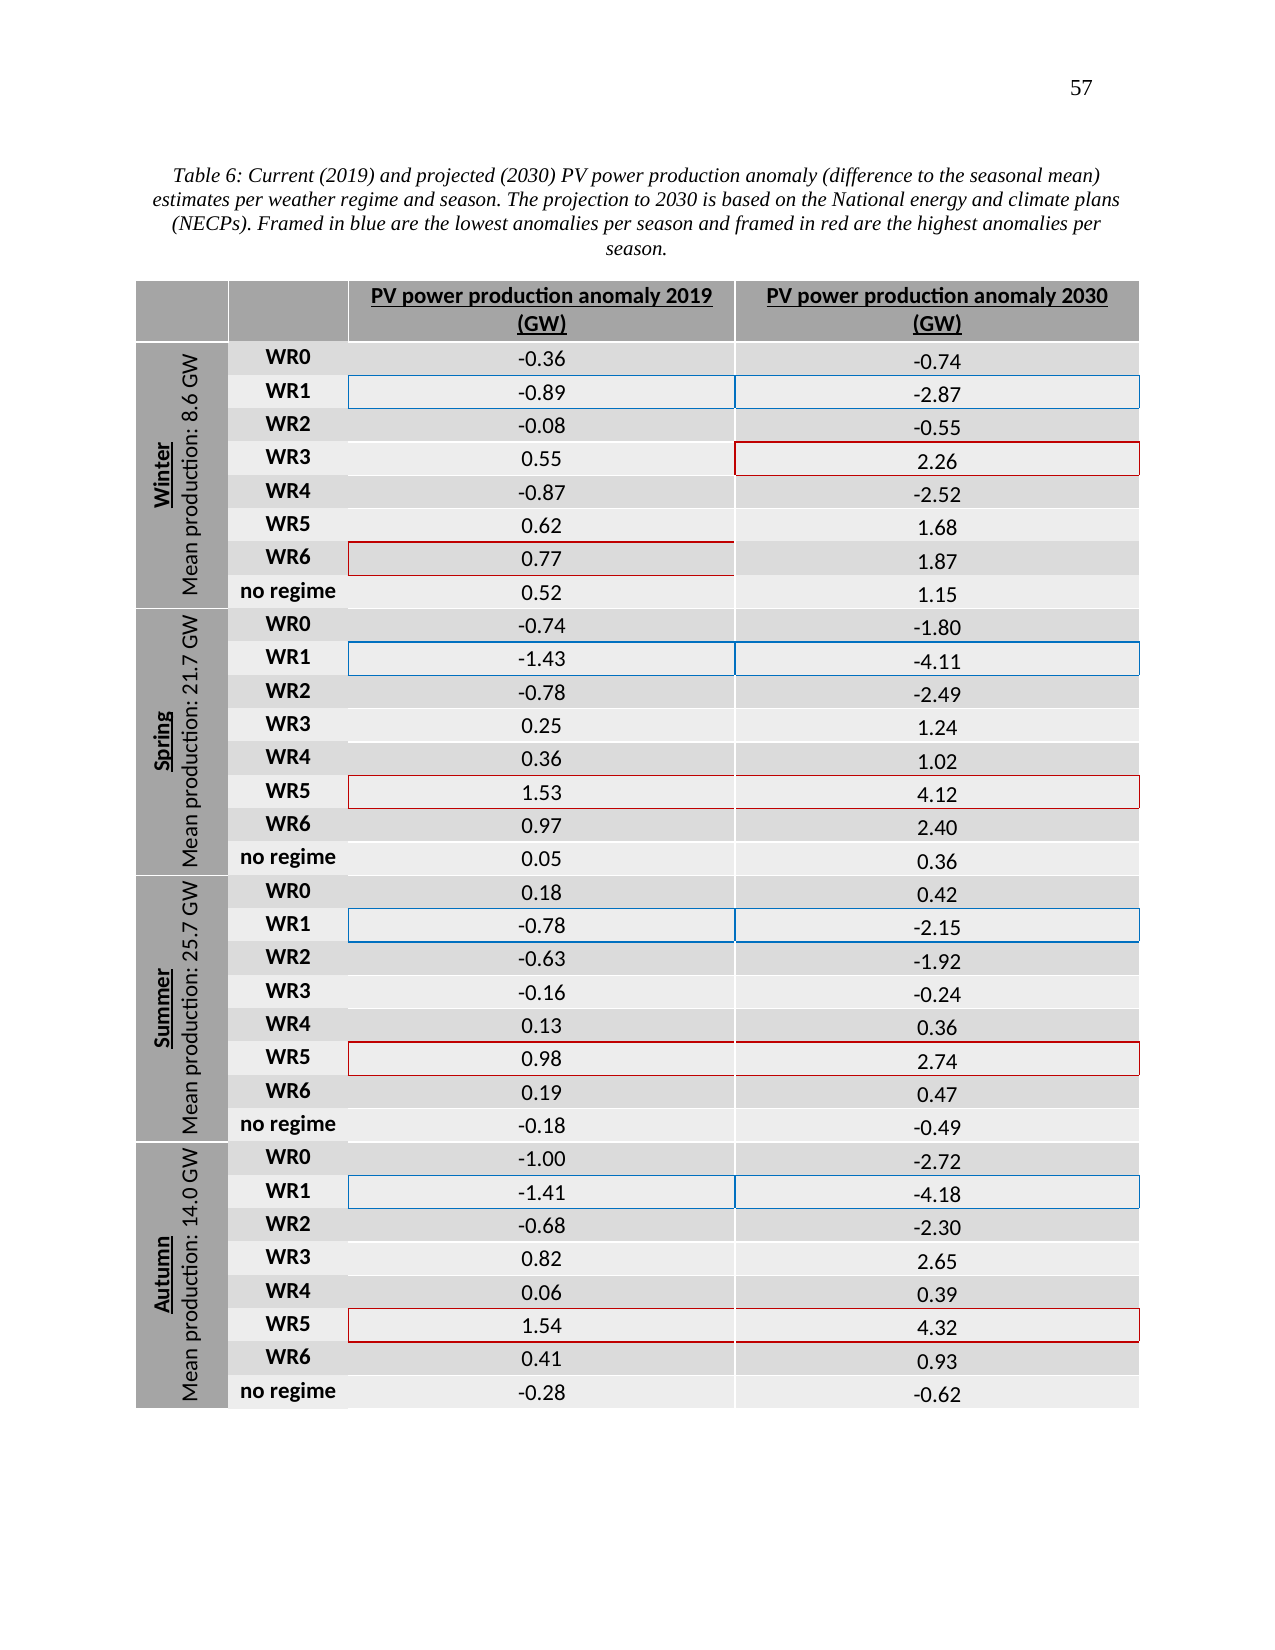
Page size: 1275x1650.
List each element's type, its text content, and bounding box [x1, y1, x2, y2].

table_cell 0.18 [348, 876, 734, 908]
table_cell -0.18 [348, 1109, 734, 1141]
table_cell WR5 [228, 1041, 348, 1075]
table_cell Autumn Mean production: 14.0 GW [136, 1143, 228, 1408]
table_cell WR6 [228, 1075, 348, 1108]
table_cell WR4 [228, 1008, 348, 1041]
table_cell Spring Mean production: 21.7 GW [136, 609, 228, 875]
table_cell -0.36 [348, 343, 734, 375]
table_cell 1.02 [736, 743, 1139, 775]
table_cell 0.06 [348, 1276, 734, 1308]
table_cell -0.89 [349, 376, 734, 408]
table_cell 4.12 [736, 776, 1139, 808]
table_cell -0.74 [348, 609, 734, 641]
table_cell WR3 [228, 1241, 348, 1275]
table_cell 2.74 [736, 1043, 1139, 1075]
table_cell 0.55 [348, 443, 734, 475]
table_cell 0.77 [349, 543, 734, 575]
table_cell WR0 [228, 608, 348, 641]
table_cell WR4 [228, 741, 348, 775]
table_cell 0.36 [348, 743, 734, 775]
table_cell -2.52 [736, 476, 1139, 508]
table_cell no regime [228, 1375, 348, 1408]
table_cell WR3 [228, 708, 348, 741]
table_cell -1.00 [348, 1143, 734, 1175]
table_cell 0.13 [348, 1009, 734, 1041]
table_header PV power production anomaly 2030 (GW) [736, 281, 1139, 341]
table_cell 2.40 [736, 809, 1139, 841]
table_cell 0.93 [736, 1343, 1139, 1375]
table_cell -2.49 [736, 676, 1139, 708]
table_cell -0.63 [348, 943, 734, 975]
table_cell 1.54 [349, 1309, 734, 1341]
table_cell -4.11 [736, 643, 1139, 675]
table_cell -1.80 [736, 609, 1139, 641]
table_cell WR5 [228, 1308, 348, 1341]
table_cell -0.68 [348, 1209, 734, 1241]
table_cell WR2 [228, 408, 348, 441]
table_cell no regime [228, 575, 348, 608]
table_cell 2.26 [736, 443, 1139, 475]
table_cell WR2 [228, 1208, 348, 1241]
table_cell WR2 [228, 941, 348, 975]
table_cell -0.87 [348, 476, 734, 508]
table_cell WR6 [228, 1341, 348, 1375]
table_cell 2.65 [736, 1243, 1139, 1275]
table_cell -0.08 [348, 409, 734, 441]
table_cell WR3 [228, 441, 348, 475]
table_cell -2.30 [736, 1209, 1139, 1241]
text Table 6: Current (2019) and projected (2030) PV power production anomaly (difference to the seasonal mean) estimates per weather regime and season. The projection to 2030 is based on the National energy and climate plans (NECPs). Framed in blue are the lowest anomalies per season and framed in red are the highest anomalies per season. [148, 163, 1127, 259]
table_cell -1.41 [349, 1176, 734, 1208]
table_cell -0.55 [736, 409, 1139, 441]
table_cell 0.36 [736, 843, 1139, 875]
table_cell -1.43 [349, 643, 734, 675]
table_cell 1.87 [736, 541, 1139, 575]
table_cell 0.82 [348, 1243, 734, 1275]
table_header PV power production anomaly 2019 (GW) [349, 281, 734, 341]
table_cell 0.39 [736, 1276, 1139, 1308]
table_cell -0.74 [736, 343, 1139, 375]
table_cell -4.18 [736, 1176, 1139, 1208]
table_cell 0.98 [349, 1043, 734, 1075]
table_cell 1.68 [736, 509, 1139, 541]
table_cell -0.49 [736, 1109, 1139, 1141]
table_cell WR0 [228, 875, 348, 908]
table_cell 0.25 [348, 709, 734, 741]
table_cell 0.42 [736, 876, 1139, 908]
table_cell WR5 [228, 775, 348, 808]
table_cell -2.87 [736, 376, 1139, 408]
table_cell -0.62 [736, 1376, 1139, 1408]
table_cell WR1 [228, 908, 348, 941]
table_cell WR4 [228, 1275, 348, 1308]
table_cell 0.05 [348, 843, 734, 875]
table_cell WR1 [228, 1175, 348, 1208]
table_cell WR4 [228, 475, 348, 508]
table_cell WR3 [228, 975, 348, 1008]
table_header [136, 281, 228, 341]
table_cell WR1 [228, 375, 348, 408]
table_cell WR2 [228, 675, 348, 708]
table_cell -0.16 [348, 976, 734, 1008]
table_cell -0.24 [736, 976, 1139, 1008]
table_cell 0.62 [348, 509, 734, 541]
table_cell -0.78 [349, 909, 734, 941]
table_cell WR0 [228, 1141, 348, 1175]
table_cell 4.32 [736, 1309, 1139, 1341]
table_cell WR6 [228, 808, 348, 841]
table_cell -0.78 [348, 676, 734, 708]
table_cell WR5 [228, 508, 348, 541]
table_cell no regime [228, 1108, 348, 1141]
table_cell 0.41 [348, 1343, 734, 1375]
table_cell -1.92 [736, 943, 1139, 975]
table_cell Summer Mean production: 25.7 GW [136, 876, 228, 1141]
table_cell WR0 [228, 341, 348, 375]
table_cell -2.72 [736, 1143, 1139, 1175]
table_cell 1.15 [736, 575, 1139, 608]
table_cell Winter Mean production: 8.6 GW [136, 343, 228, 608]
table_cell 1.53 [349, 776, 734, 808]
table_cell WR1 [228, 641, 348, 675]
table_cell no regime [228, 841, 348, 875]
table_cell WR6 [228, 541, 348, 575]
table_cell -0.28 [348, 1376, 734, 1408]
table_cell -2.15 [736, 909, 1139, 941]
table_header [229, 281, 348, 341]
table_cell 0.47 [736, 1076, 1139, 1108]
table_cell 1.24 [736, 709, 1139, 741]
table_cell 0.36 [736, 1009, 1139, 1041]
table_cell 0.19 [348, 1076, 734, 1108]
table_cell 0.97 [348, 809, 734, 841]
table_cell 0.52 [348, 576, 734, 608]
